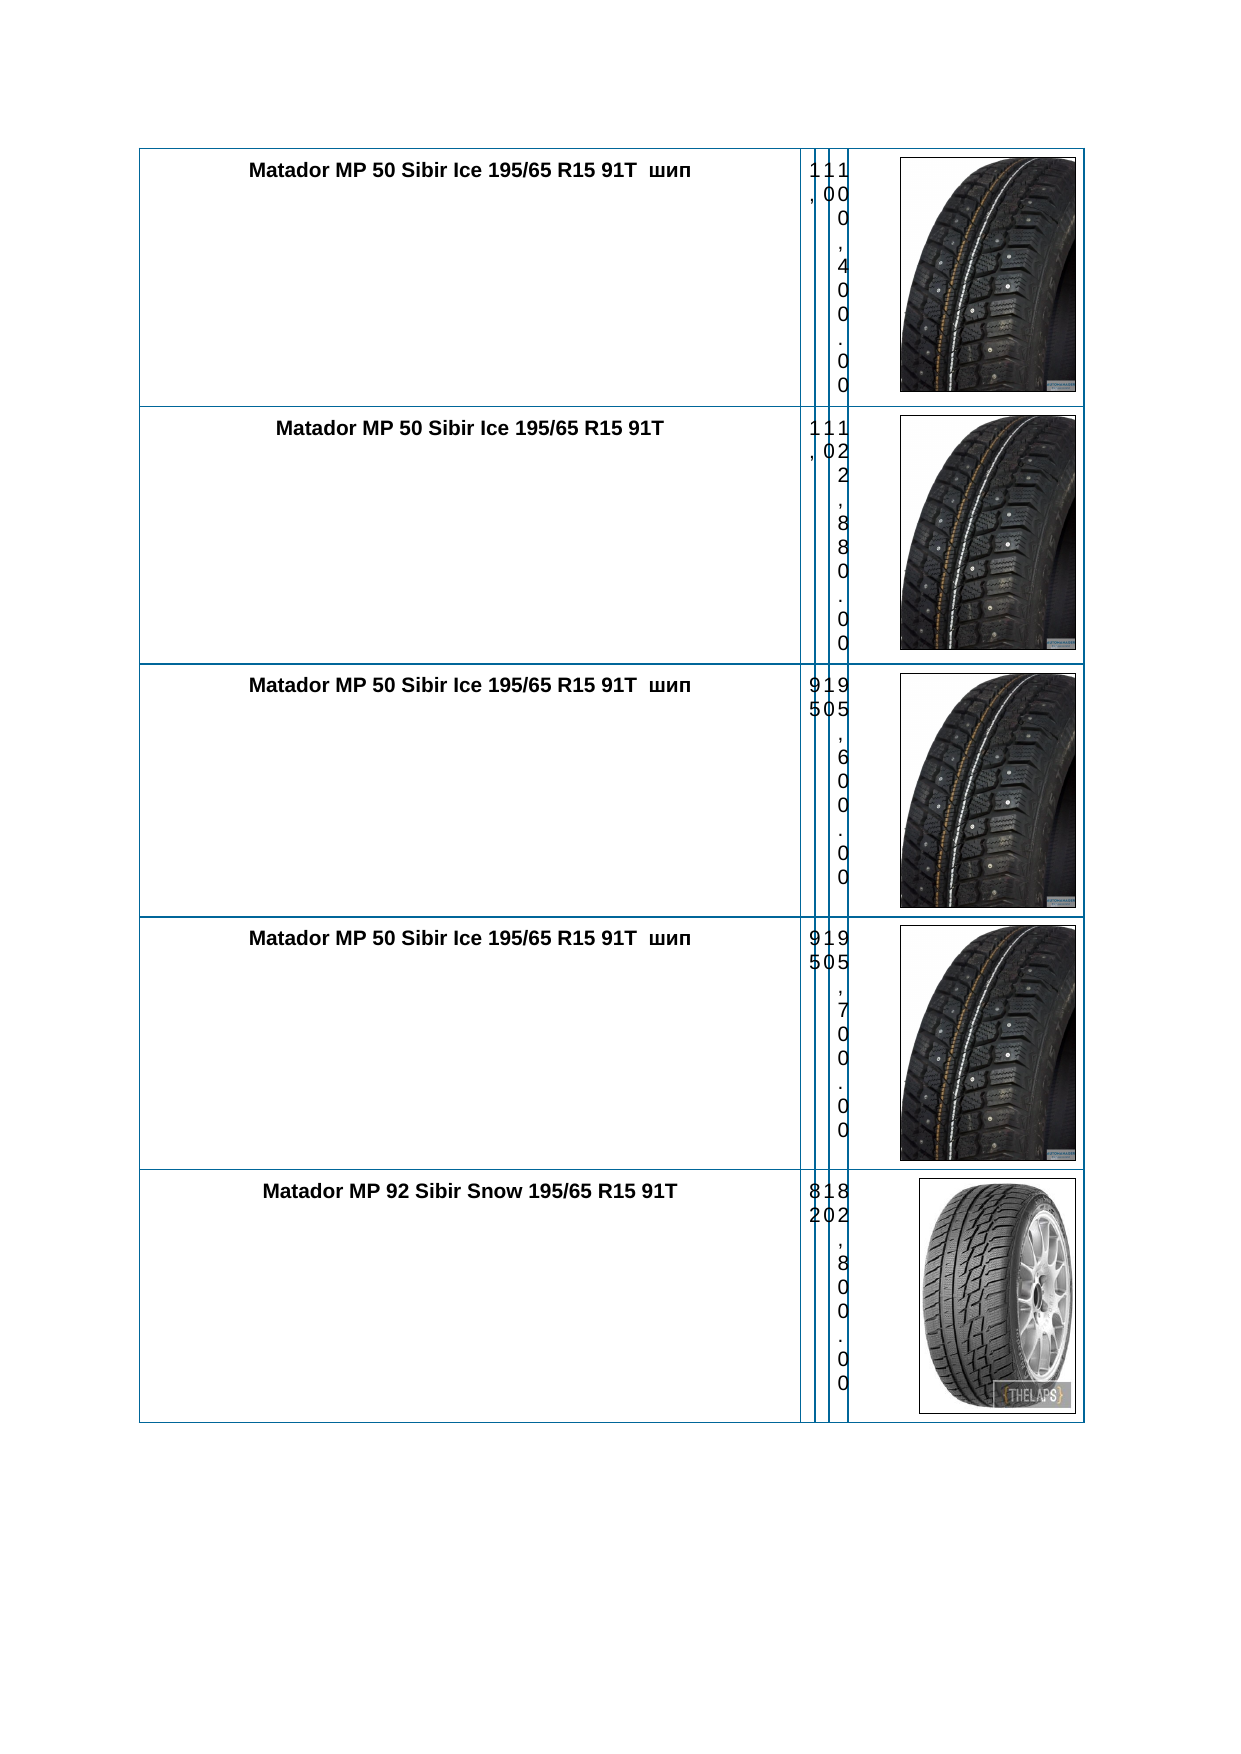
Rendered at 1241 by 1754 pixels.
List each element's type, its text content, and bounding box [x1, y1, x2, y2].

picture [901, 674, 1075, 907]
table_cell 1,004.00 [801, 149, 814, 406]
table_cell 82,800.00 [830, 1170, 847, 1421]
table_cell 1,228.80 [801, 407, 814, 663]
table_cell Matador MP 50 Sibir Ice 195/65 R15 91T шип [140, 149, 800, 406]
table_cell 956.00 [801, 665, 814, 916]
table_cell Matador MP 50 Sibir Ice 195/65 R15 91T шип [140, 665, 800, 916]
table_cell Matador MP 50 Sibir Ice 195/65 R15 91T шип [140, 918, 800, 1169]
table_cell [849, 407, 1083, 663]
table_cell [849, 1170, 1083, 1421]
table_cell 828.00 [801, 1170, 814, 1421]
table_cell 95,700.00 [830, 918, 847, 1169]
table_cell [849, 665, 1083, 916]
table_cell 122,880.00 [830, 407, 847, 663]
table_cell [849, 149, 1083, 406]
table_cell 100,400.00 [830, 149, 847, 406]
picture [901, 416, 1075, 649]
table_cell Matador MP 50 Sibir Ice 195/65 R15 91T [140, 407, 800, 663]
picture [901, 158, 1075, 391]
table_cell [849, 918, 1083, 1169]
table_cell 95,600.00 [830, 665, 847, 916]
picture [920, 1179, 1075, 1413]
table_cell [140, 1170, 800, 1421]
picture [901, 926, 1075, 1160]
table_cell 957.00 [801, 918, 814, 1169]
